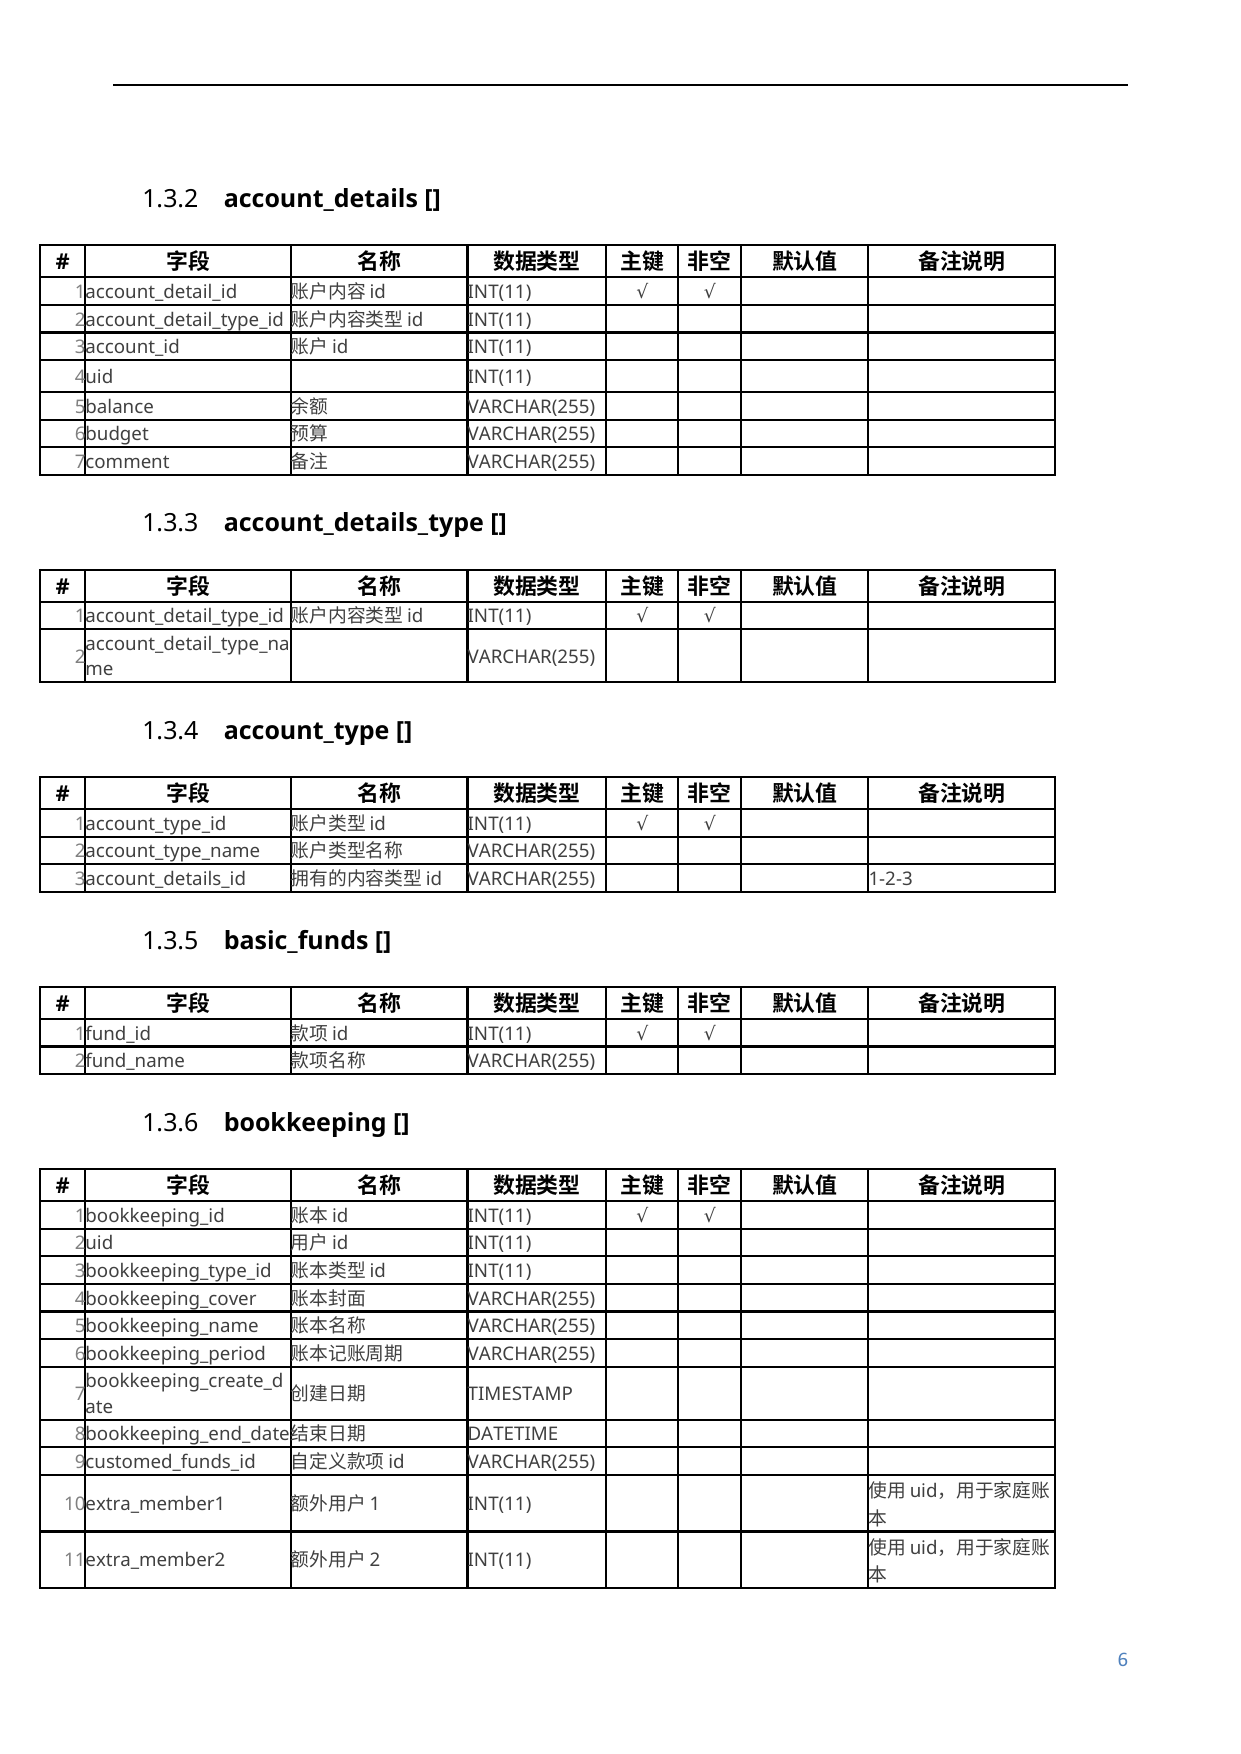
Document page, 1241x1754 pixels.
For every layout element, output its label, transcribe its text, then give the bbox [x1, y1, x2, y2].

table_cell VARCHAR(255) [469, 865, 605, 891]
table_cell [679, 1285, 740, 1310]
table_cell [742, 1533, 867, 1587]
table_header 备注说明 [869, 778, 1054, 808]
table_header 名称 [292, 246, 466, 276]
table_cell √ [607, 278, 677, 304]
table_cell 6 [41, 1340, 84, 1366]
table_cell [742, 1257, 867, 1283]
table_cell 1 [41, 603, 84, 628]
table_cell 账本记账周期 [292, 1340, 466, 1366]
table_cell comment [86, 448, 290, 474]
table_cell [742, 1313, 867, 1338]
table_cell [869, 1421, 1054, 1446]
table_cell [679, 1230, 740, 1255]
table_header 非空 [679, 778, 740, 808]
table_cell 2 [41, 630, 84, 681]
table_cell [869, 393, 1054, 418]
table_cell balance [86, 393, 290, 418]
table_cell [607, 361, 677, 391]
table_cell 结束日期 [292, 1421, 466, 1446]
table_cell [869, 421, 1054, 446]
table_cell [607, 1230, 677, 1255]
table_cell [742, 1448, 867, 1474]
table_cell VARCHAR(255) [469, 1340, 605, 1366]
table_cell √ [679, 1020, 740, 1045]
table_cell [742, 630, 867, 681]
table_cell [679, 1476, 740, 1530]
table_cell 账户类型名称 [292, 838, 466, 863]
table_cell √ [679, 603, 740, 628]
table_cell [607, 448, 677, 474]
table_cell 自定义款项id [292, 1448, 466, 1474]
table_cell 3 [41, 1257, 84, 1283]
table_header # [41, 988, 84, 1018]
table_header 字段 [86, 571, 290, 601]
table_cell 账本类型id [292, 1257, 466, 1283]
table_header 名称 [292, 988, 466, 1018]
table_cell [679, 334, 740, 359]
table_cell INT(11) [469, 1230, 605, 1255]
table_header 数据类型 [469, 778, 605, 808]
table_cell [742, 1048, 867, 1073]
table_cell [869, 1313, 1054, 1338]
table_cell bookkeeping_cover [86, 1285, 290, 1310]
table_cell [742, 810, 867, 836]
table_cell 7 [41, 448, 84, 474]
table_cell fund_name [86, 1048, 290, 1073]
table_cell bookkeeping_name [86, 1313, 290, 1338]
table_cell customed_funds_id [86, 1448, 290, 1474]
table_cell [742, 1020, 867, 1045]
table_header # [41, 246, 84, 276]
table_cell VARCHAR(255) [469, 393, 605, 418]
table_header 数据类型 [469, 571, 605, 601]
table_cell 10 [41, 1476, 84, 1530]
table_cell [869, 1448, 1054, 1474]
table_cell [742, 334, 867, 359]
table_cell 账本id [292, 1202, 466, 1227]
table_cell INT(11) [469, 334, 605, 359]
table_cell 账户类型id [292, 810, 466, 836]
table_cell [869, 603, 1054, 628]
table_cell [742, 1202, 867, 1227]
table_cell TIMESTAMP [469, 1368, 605, 1419]
table_cell extra_member2 [86, 1533, 290, 1587]
table_header 备注说明 [869, 1170, 1054, 1200]
table_cell INT(11) [469, 603, 605, 628]
table_cell [742, 1476, 867, 1530]
table_cell fund_id [86, 1020, 290, 1045]
subtitle account_details_type [] [142, 488, 1128, 556]
table_cell [869, 1202, 1054, 1227]
table_cell [869, 630, 1054, 681]
table_cell [607, 334, 677, 359]
table_cell [679, 306, 740, 331]
table_cell √ [607, 1020, 677, 1045]
table_cell [869, 278, 1054, 304]
table_cell 1-2-3 [869, 865, 1054, 891]
table_cell [869, 1285, 1054, 1310]
table_header 备注说明 [869, 246, 1054, 276]
table_cell VARCHAR(255) [469, 1448, 605, 1474]
table_header 默认值 [742, 988, 867, 1018]
table_cell [742, 421, 867, 446]
table_header 名称 [292, 778, 466, 808]
table_cell 9 [41, 1448, 84, 1474]
table_cell [869, 1048, 1054, 1073]
table_cell [679, 1421, 740, 1446]
table_header 字段 [86, 246, 290, 276]
table_cell [869, 1230, 1054, 1255]
table_cell [869, 1368, 1054, 1419]
table_header # [41, 1170, 84, 1200]
table_cell 账本名称 [292, 1313, 466, 1338]
table_cell [742, 393, 867, 418]
table_cell 4 [41, 1285, 84, 1310]
table_cell bookkeeping_create_date [86, 1368, 290, 1419]
table_cell [869, 306, 1054, 331]
table_cell 7 [41, 1368, 84, 1419]
table_cell 账户内容id [292, 278, 466, 304]
table_cell 1 [41, 810, 84, 836]
table_cell 使用uid，用于家庭账本 [869, 1476, 1054, 1530]
table_cell √ [679, 810, 740, 836]
table_cell 2 [41, 838, 84, 863]
table_cell [869, 1020, 1054, 1045]
table_cell 用户id [292, 1230, 466, 1255]
table_cell uid [86, 1230, 290, 1255]
table_cell 备注 [292, 448, 466, 474]
table_cell INT(11) [469, 306, 605, 331]
table_cell budget [86, 421, 290, 446]
table_header 非空 [679, 571, 740, 601]
table_cell INT(11) [469, 278, 605, 304]
table_header 主键 [607, 778, 677, 808]
table_header 主键 [607, 988, 677, 1018]
table_header # [41, 571, 84, 601]
table_cell bookkeeping_type_id [86, 1257, 290, 1283]
table_cell [607, 838, 677, 863]
table_cell 11 [41, 1533, 84, 1587]
table_cell bookkeeping_id [86, 1202, 290, 1227]
table_cell 4 [41, 361, 84, 391]
table_cell [742, 306, 867, 331]
table_header 名称 [292, 1170, 466, 1200]
subtitle bookkeeping [] [142, 1088, 1128, 1156]
table_cell [869, 334, 1054, 359]
table_header 数据类型 [469, 1170, 605, 1200]
table_cell 3 [41, 334, 84, 359]
table_cell 款项名称 [292, 1048, 466, 1073]
table_header # [41, 778, 84, 808]
table_cell VARCHAR(255) [469, 630, 605, 681]
table_header 数据类型 [469, 246, 605, 276]
table_cell √ [607, 810, 677, 836]
table_cell [869, 361, 1054, 391]
table_cell [607, 306, 677, 331]
table_header 备注说明 [869, 571, 1054, 601]
table_cell bookkeeping_end_date [86, 1421, 290, 1446]
table_cell VARCHAR(255) [469, 448, 605, 474]
table_cell [869, 1257, 1054, 1283]
table_cell [869, 1340, 1054, 1366]
subtitle basic_funds [] [142, 906, 1128, 973]
table_cell [742, 1285, 867, 1310]
table_cell VARCHAR(255) [469, 1048, 605, 1073]
table_cell [292, 630, 466, 681]
table_header 字段 [86, 1170, 290, 1200]
table_cell [742, 1368, 867, 1419]
table_cell uid [86, 361, 290, 391]
table_cell VARCHAR(255) [469, 1285, 605, 1310]
table_header 字段 [86, 778, 290, 808]
table_header 默认值 [742, 571, 867, 601]
table_cell [607, 1285, 677, 1310]
table_cell INT(11) [469, 1257, 605, 1283]
subtitle account_type [] [142, 696, 1128, 764]
table_cell account_detail_type_id [86, 306, 290, 331]
table_cell 1 [41, 278, 84, 304]
table_cell 1 [41, 1202, 84, 1227]
table_cell 额外用户2 [292, 1533, 466, 1587]
table_header 主键 [607, 246, 677, 276]
table_cell 1 [41, 1020, 84, 1045]
table_cell [607, 1048, 677, 1073]
table_cell √ [607, 1202, 677, 1227]
table_cell 额外用户1 [292, 1476, 466, 1530]
table_cell [607, 865, 677, 891]
table_cell 拥有的内容类型id [292, 865, 466, 891]
table_header 非空 [679, 1170, 740, 1200]
table_cell [869, 838, 1054, 863]
table_header 非空 [679, 988, 740, 1018]
table_cell [679, 393, 740, 418]
table_cell INT(11) [469, 1020, 605, 1045]
table_cell [742, 1421, 867, 1446]
table_cell [607, 1476, 677, 1530]
table_cell [679, 865, 740, 891]
table_header 主键 [607, 571, 677, 601]
table_cell 使用uid，用于家庭账本 [869, 1533, 1054, 1587]
table_cell 5 [41, 393, 84, 418]
table_cell 预算 [292, 421, 466, 446]
table_cell [679, 838, 740, 863]
table_header 主键 [607, 1170, 677, 1200]
table_cell INT(11) [469, 1533, 605, 1587]
table_cell √ [607, 603, 677, 628]
table_header 默认值 [742, 1170, 867, 1200]
table_header 备注说明 [869, 988, 1054, 1018]
table_cell [679, 1448, 740, 1474]
table_cell [679, 1340, 740, 1366]
table_cell [742, 278, 867, 304]
table_cell [742, 1230, 867, 1255]
table_cell 2 [41, 1048, 84, 1073]
table_cell DATETIME [469, 1421, 605, 1446]
table_cell [869, 810, 1054, 836]
table_cell account_detail_type_name [86, 630, 290, 681]
table_cell 5 [41, 1313, 84, 1338]
table_cell [679, 630, 740, 681]
table_cell [679, 361, 740, 391]
table_cell VARCHAR(255) [469, 1313, 605, 1338]
table_cell bookkeeping_period [86, 1340, 290, 1366]
table_cell [679, 1313, 740, 1338]
table_cell √ [679, 1202, 740, 1227]
table_cell INT(11) [469, 810, 605, 836]
table_cell account_detail_type_id [86, 603, 290, 628]
table_cell 账户内容类型id [292, 306, 466, 331]
table_cell [742, 838, 867, 863]
table_cell [607, 1368, 677, 1419]
table_header 名称 [292, 571, 466, 601]
table_cell [679, 421, 740, 446]
table_cell account_type_name [86, 838, 290, 863]
table_cell 账户id [292, 334, 466, 359]
table_cell 8 [41, 1421, 84, 1446]
subtitle account_details [] [142, 164, 1128, 232]
table_header 数据类型 [469, 988, 605, 1018]
table_cell 账户内容类型id [292, 603, 466, 628]
table_cell INT(11) [469, 1476, 605, 1530]
table_cell [607, 1257, 677, 1283]
table_cell VARCHAR(255) [469, 421, 605, 446]
table_cell 余额 [292, 393, 466, 418]
table_cell account_detail_id [86, 278, 290, 304]
table_cell account_id [86, 334, 290, 359]
table_cell 6 [41, 421, 84, 446]
table_header 非空 [679, 246, 740, 276]
table_header 默认值 [742, 246, 867, 276]
table_cell [742, 448, 867, 474]
table_cell 3 [41, 865, 84, 891]
table_cell [607, 1421, 677, 1446]
table_cell extra_member1 [86, 1476, 290, 1530]
table_cell [679, 1048, 740, 1073]
table_header 字段 [86, 988, 290, 1018]
table_cell [742, 603, 867, 628]
table_cell [607, 1533, 677, 1587]
table_cell 2 [41, 306, 84, 331]
table_cell [292, 361, 466, 391]
table_cell INT(11) [469, 361, 605, 391]
table_cell [679, 1257, 740, 1283]
table_header 默认值 [742, 778, 867, 808]
table_cell [607, 1313, 677, 1338]
table_cell [679, 448, 740, 474]
table_cell √ [679, 278, 740, 304]
table_cell [607, 1340, 677, 1366]
table_cell [869, 448, 1054, 474]
table_cell [607, 421, 677, 446]
table_cell [742, 1340, 867, 1366]
table_cell account_details_id [86, 865, 290, 891]
table_cell 创建日期 [292, 1368, 466, 1419]
table_cell account_type_id [86, 810, 290, 836]
table_cell [607, 393, 677, 418]
table_cell 账本封面 [292, 1285, 466, 1310]
table_cell [742, 865, 867, 891]
table_cell [742, 361, 867, 391]
table_cell 款项id [292, 1020, 466, 1045]
table_cell VARCHAR(255) [469, 838, 605, 863]
table_cell [607, 1448, 677, 1474]
table_cell [679, 1533, 740, 1587]
table_cell [607, 630, 677, 681]
table_cell [679, 1368, 740, 1419]
table_cell INT(11) [469, 1202, 605, 1227]
table_cell 2 [41, 1230, 84, 1255]
